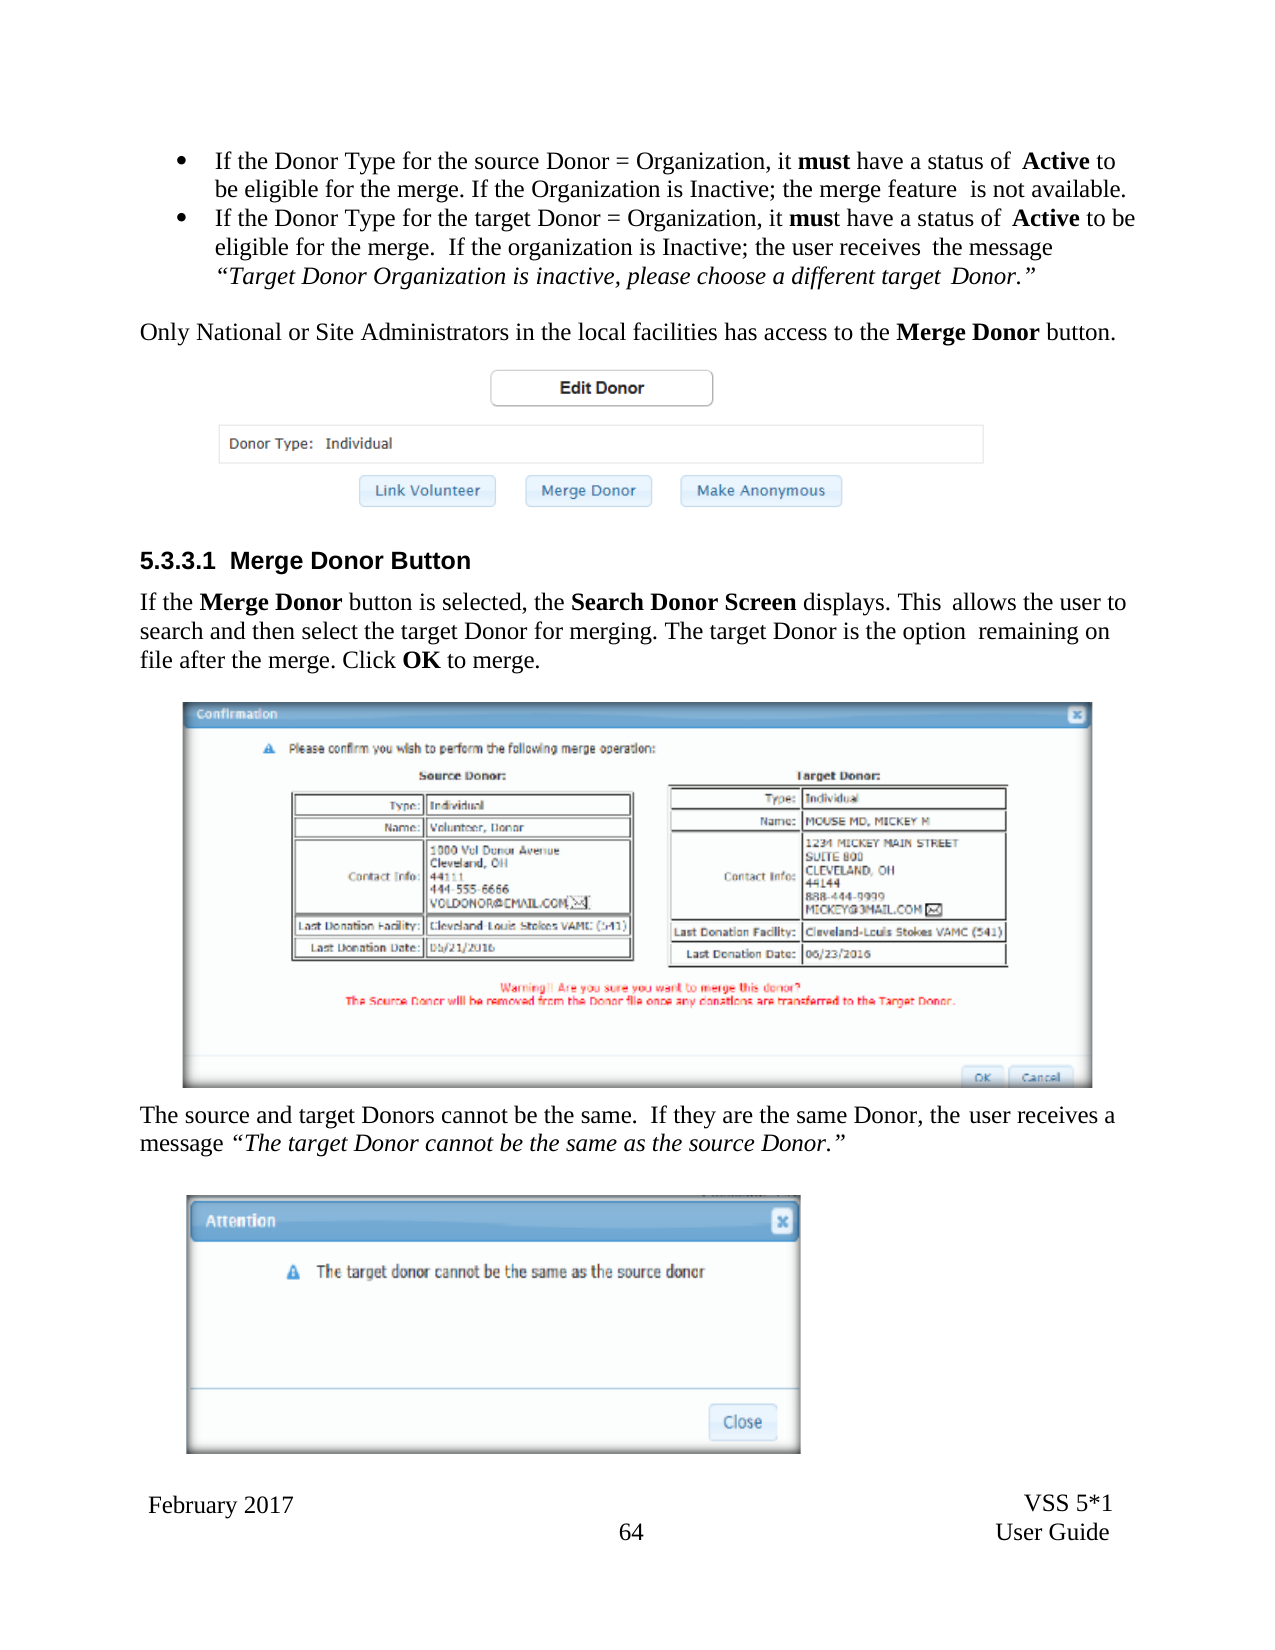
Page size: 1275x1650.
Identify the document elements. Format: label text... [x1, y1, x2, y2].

picture [186, 1195, 801, 1454]
picture [195, 363, 1011, 522]
list If the Donor Type for the target Donor = Organization, it must have a status of Active to be eligible for the merge. If the organization is Inactive; the user receives the message “Target Donor Organization is inactive, please choose a different target Donor.” [177, 203, 1137, 289]
text The source and target Donors cannot be the same. If they are the same Donor, the user receives a message “The target Donor cannot be the same as the source Donor.” [139, 1100, 1124, 1157]
text Only National or Site Administrators in the local facilities has access to the Merge Donor button. [139, 317, 1137, 346]
subtitle Merge Donor Button [139, 546, 1137, 575]
picture [182, 702, 1093, 1088]
text If the Merge Donor button is selected, the Search Donor Screen displays. This allows the user to search and then select the target Donor for merging. The target Donor is the option remaining on file after the merge. Click OK to merge. [139, 587, 1137, 674]
list If the Donor Type for the source Donor = Organization, it must have a status of Active to be eligible for the merge. If the Organization is Inactive; the merge feature is not available. [177, 146, 1137, 203]
